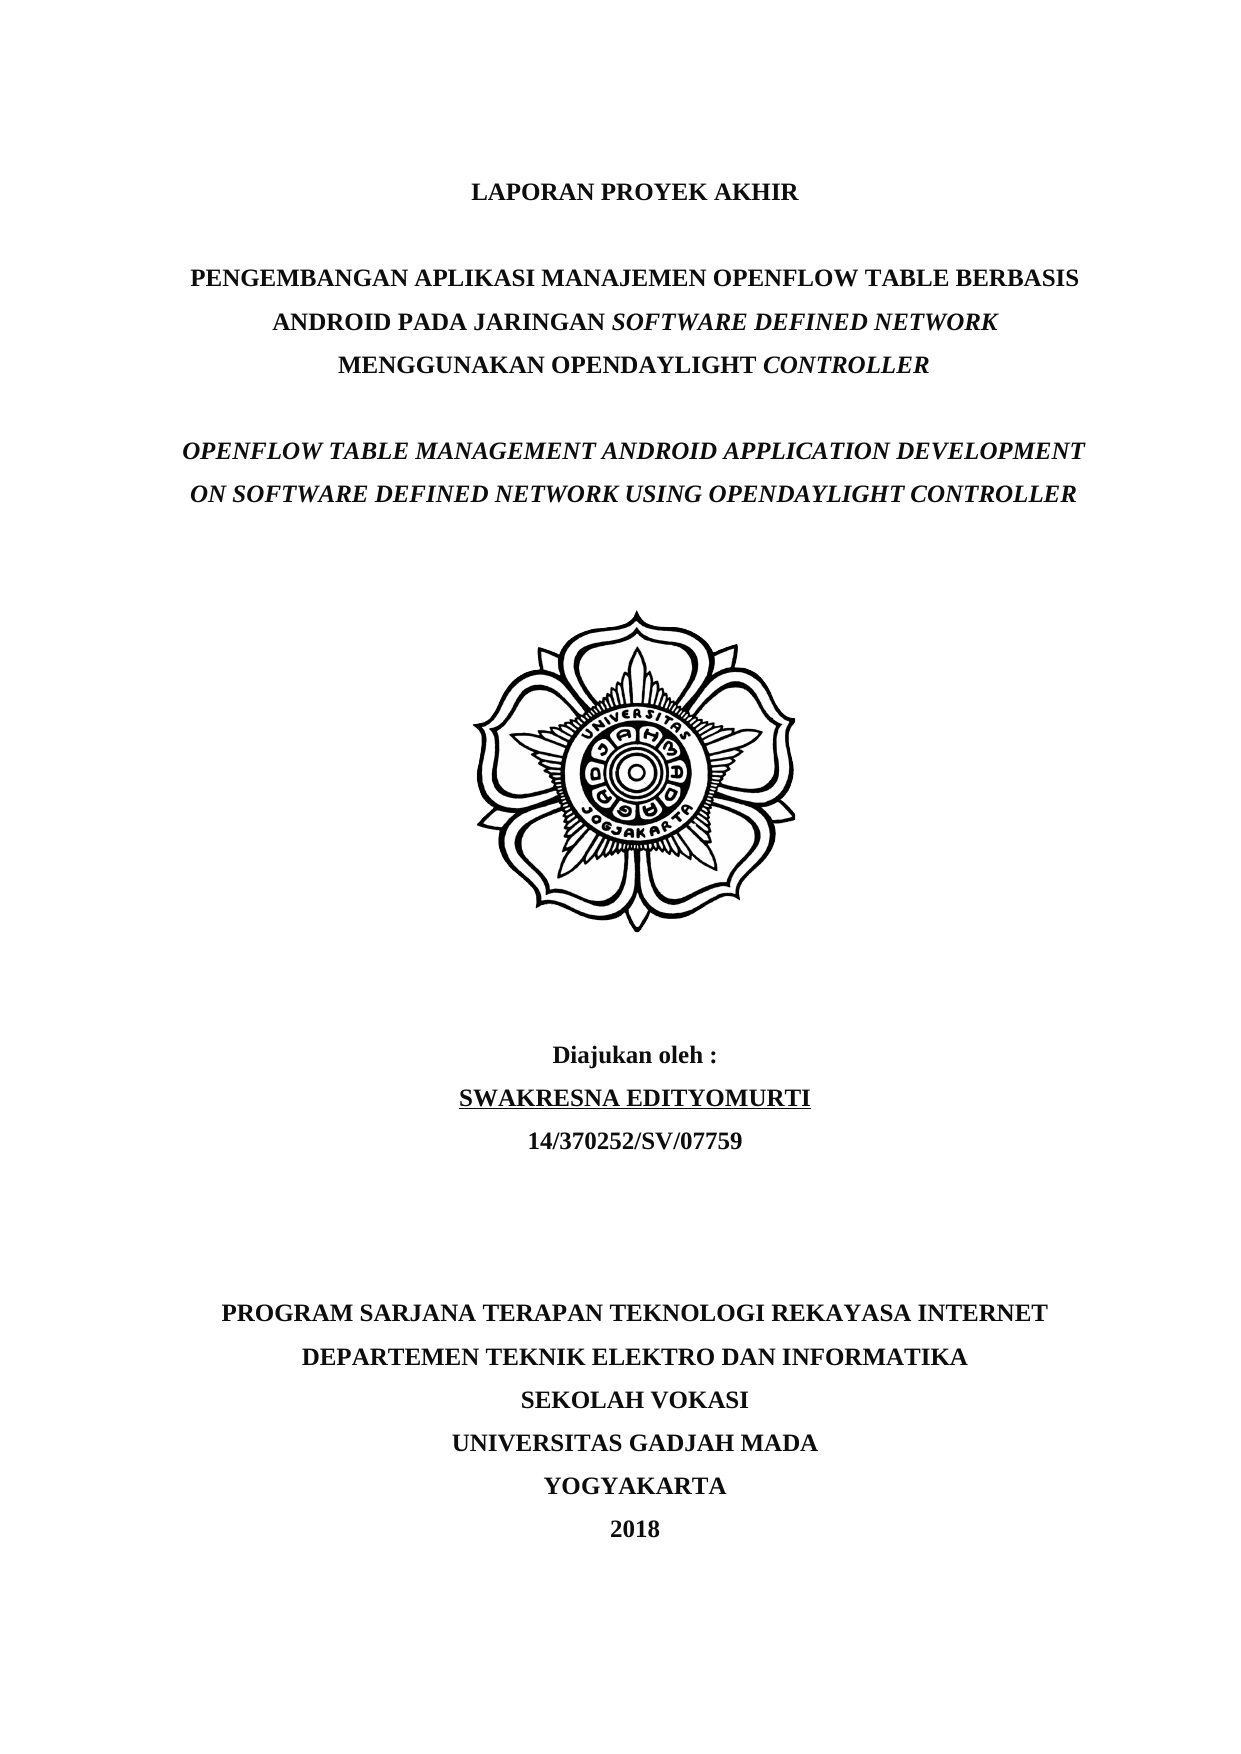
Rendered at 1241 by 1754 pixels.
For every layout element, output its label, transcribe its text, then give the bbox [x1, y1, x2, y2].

text DEPARTEMEN TEKNIK ELEKTRO DAN INFORMATIKA SEKOLAH VOKASI UNIVERSITAS GADJAH MADA YOGYAKARTA 2018 [177, 1342, 1092, 1543]
picture [472, 609, 796, 933]
text HALAMAN SAMPUL PENGEMBANGAN APLIKASI MANAJEMEN OPENFLOW TABLE BERBASIS ANDROID PADA JARINGAN SOFTWARE DEFINED NETWORK MENGGUNAKAN OPENDAYLIGHT CONTROLLER [177, 220, 1092, 378]
text Diajukan oleh : SWAKRESNA EDITYOMURTI [177, 1040, 1092, 1112]
text OPENFLOW TABLE MANAGEMENT ANDROID APPLICATION DEVELOPMENT ON SOFTWARE DEFINED NETWORK USING OPENDAYLIGHT CONTROLLER [177, 393, 1092, 508]
text 14/370252/SV/07759 [177, 1126, 1092, 1155]
text LAPORAN PROYEK AKHIR [177, 177, 1092, 206]
text PROGRAM SARJANA TERAPAN TEKNOLOGI REKAYASA INTERNET [177, 1255, 1092, 1327]
